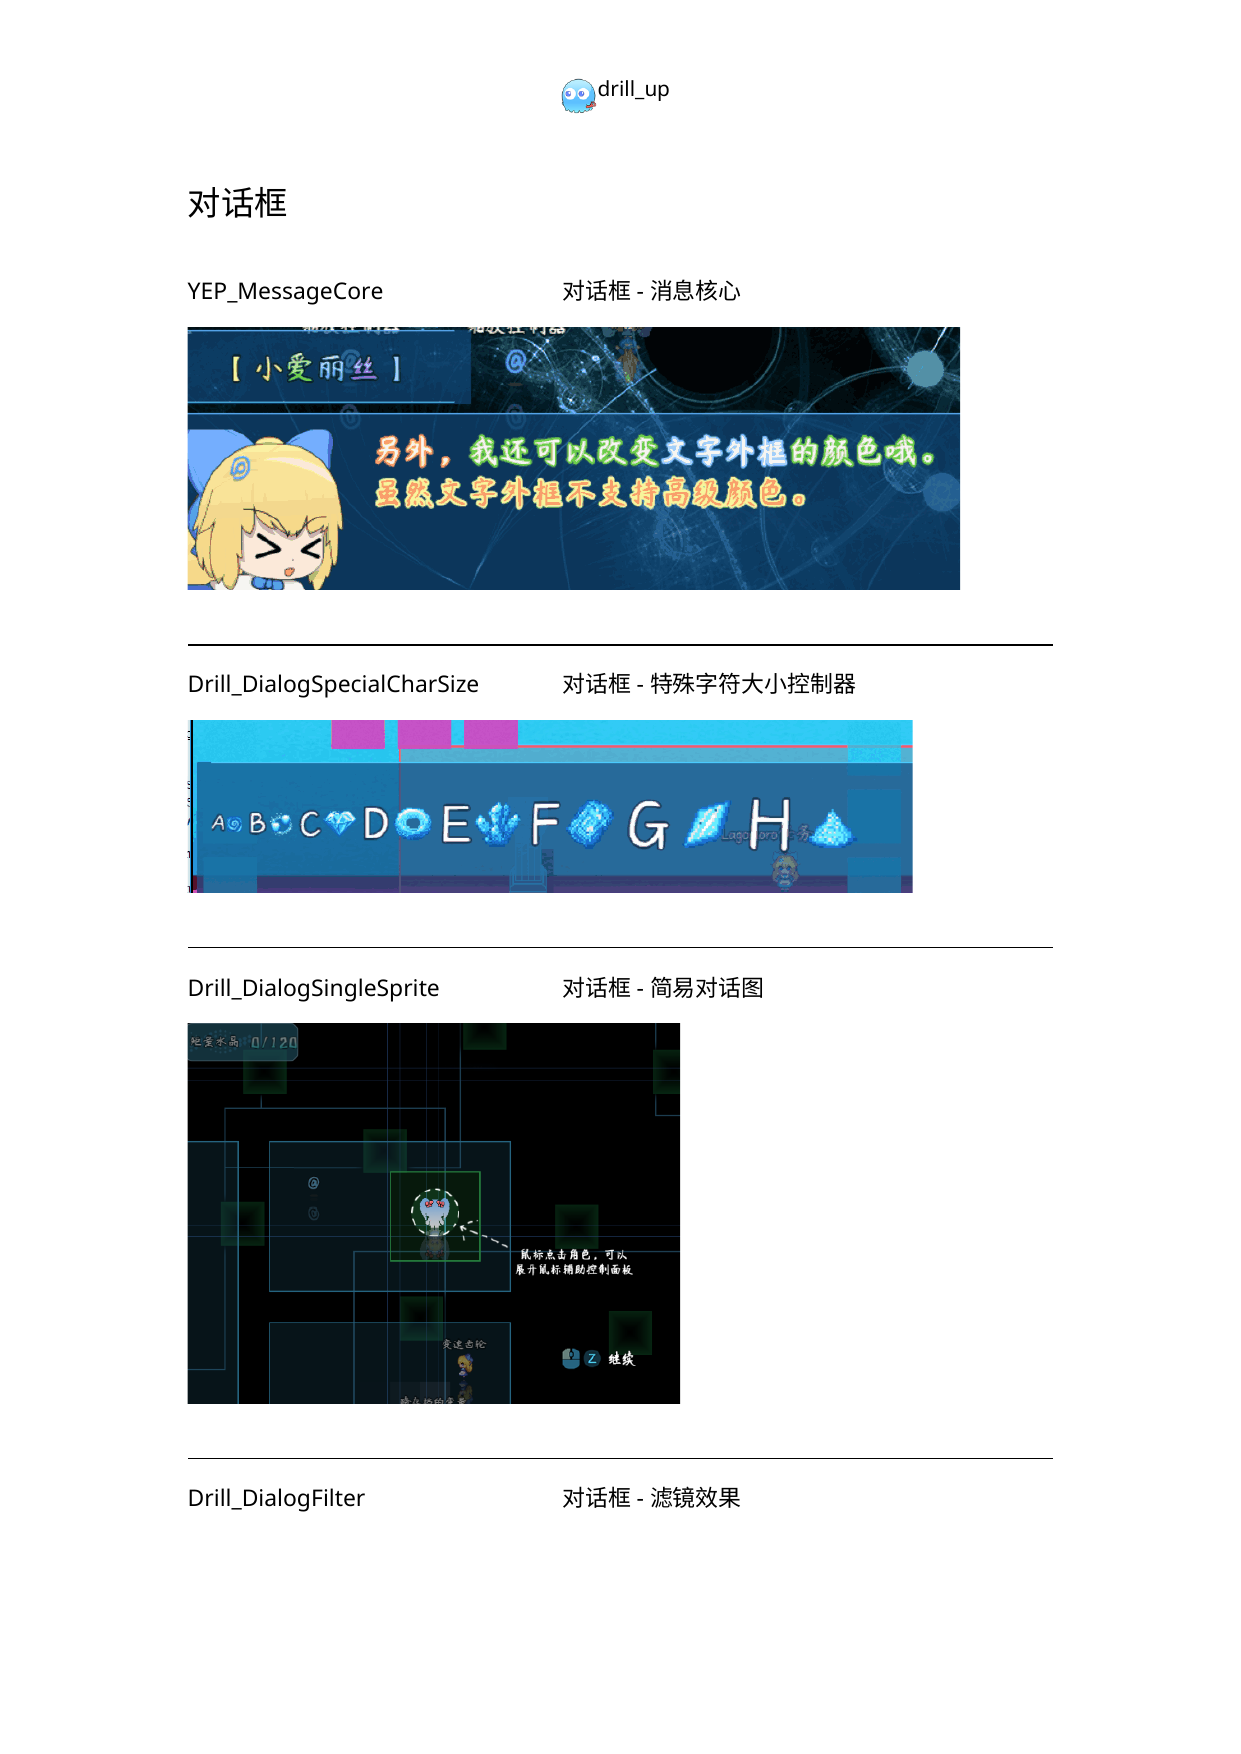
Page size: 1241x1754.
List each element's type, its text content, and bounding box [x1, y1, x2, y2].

text Drill_DialogFilter 对话框 - 滤镜效果 [187, 1480, 1053, 1513]
subtitle 对话框 [187, 177, 1053, 225]
picture [187, 720, 913, 893]
text Drill_DialogSpecialCharSize 对话框 - 特殊字符大小控制器 [187, 666, 1053, 700]
text Drill_DialogSingleSprite 对话框 - 简易对话图 [187, 969, 1053, 1003]
picture [187, 1023, 680, 1404]
text YEP_MessageCore 对话框 - 消息核心 [187, 273, 1053, 306]
picture [556, 73, 597, 115]
picture [187, 327, 961, 590]
